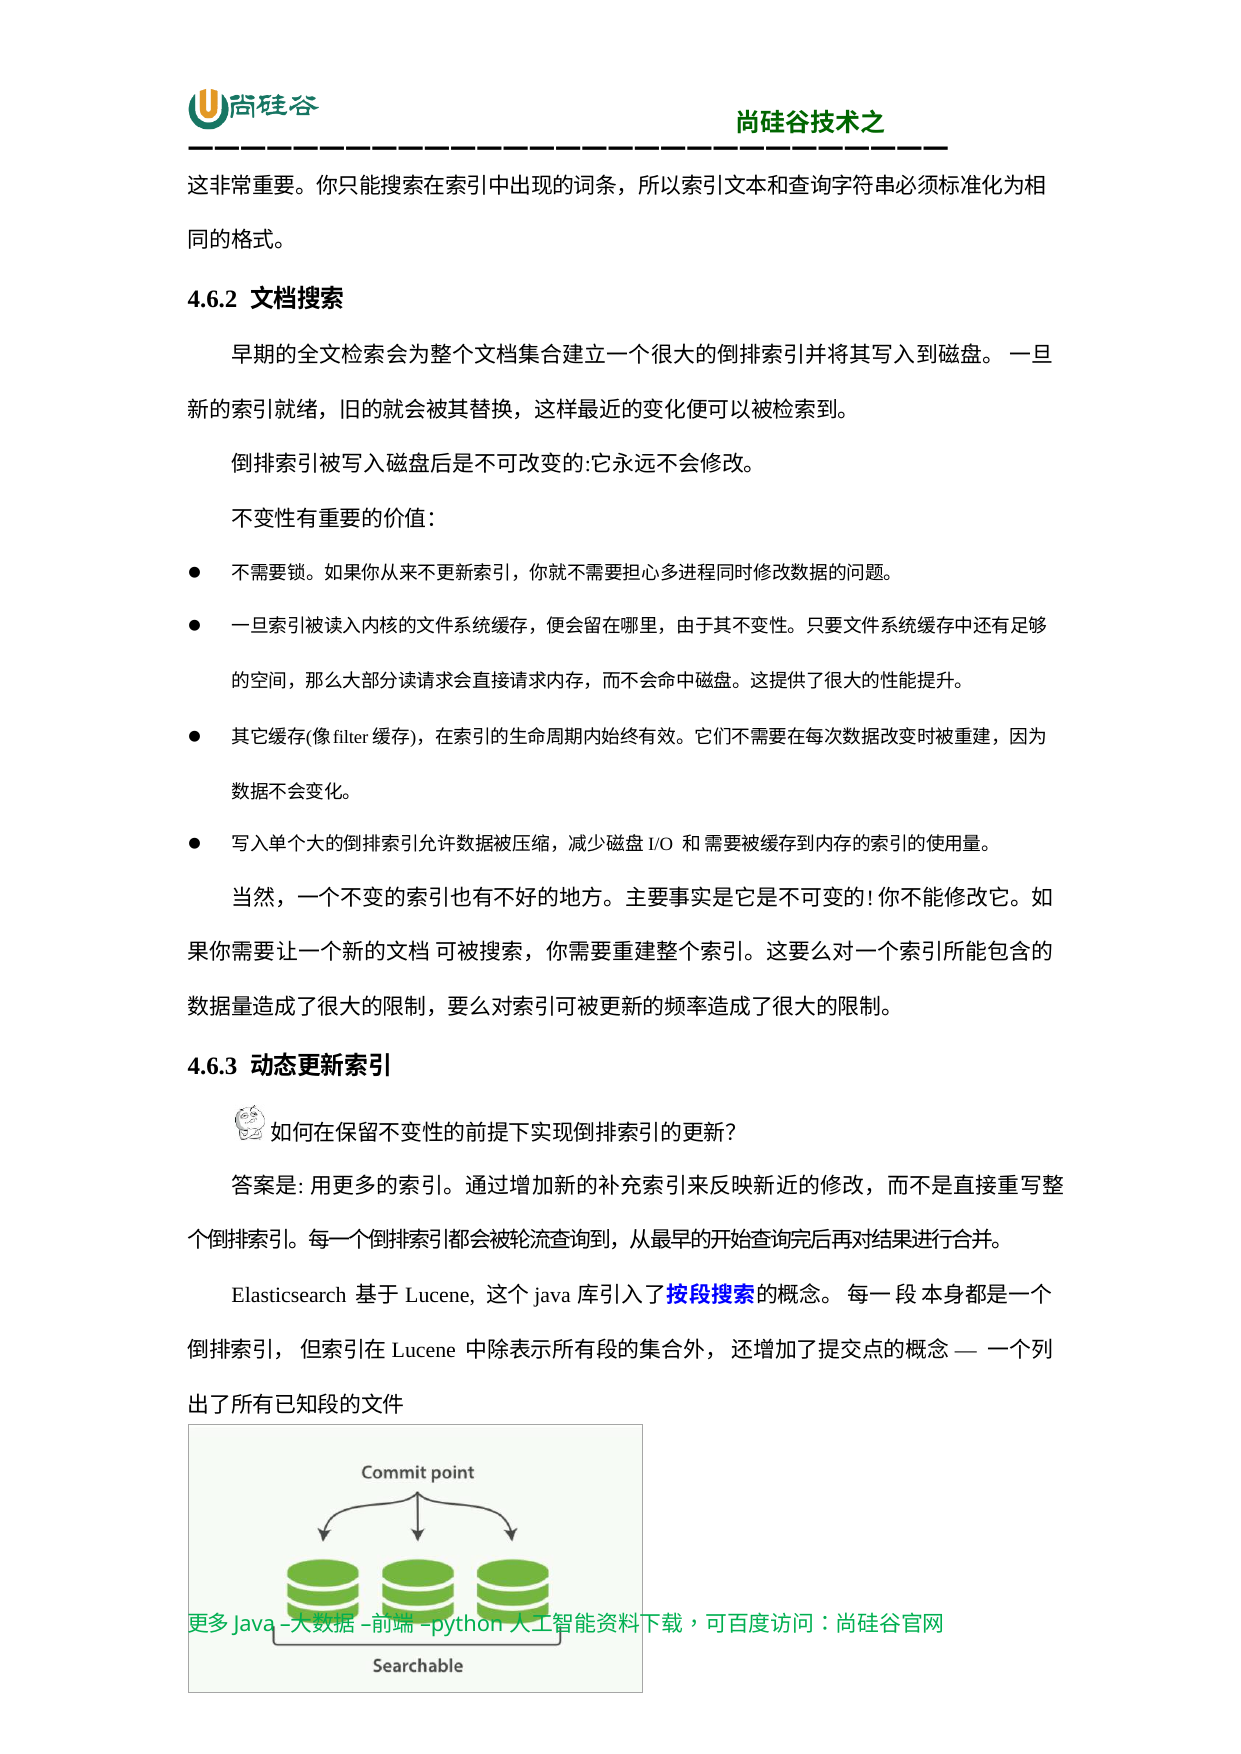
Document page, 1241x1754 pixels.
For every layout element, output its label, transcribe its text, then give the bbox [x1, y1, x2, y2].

text 答案是: 用更多的索引。通过增加新的补充索引来反映新近的修改，而不是直接重写整个倒排索引。每一个倒排索引都会被轮流查询到，从最早的开始查询完后再对结果进行合并。 [187, 1168, 1064, 1254]
picture [233, 1104, 265, 1141]
text 当然，一个不变的索引也有不好的地方。主要事实是它是不可变的! 你不能修改它。如果你需要让一个新的文档 可被搜索，你需要重建整个索引。这要么对一个索引所能包含的数据量造成了很大的限制，要么对索引可被更新的频率造成了很大的限制。 [187, 880, 1054, 1021]
picture [189, 1425, 642, 1692]
list 其它缓存(像 filter 缓存)，在索引的生命周期内始终有效。它们不需要在每次数据改变时被重建，因为数据不会变化。 [187, 721, 1053, 803]
list 文档搜索 [187, 279, 1076, 315]
list 写入单个大的倒排索引允许数据被压缩，减少磁盘 I/O 和 需要被缓存到内存的索引的使用量。 [187, 831, 1076, 855]
picture [187, 88, 320, 130]
text 这非常重要。你只能搜索在索引中出现的词条，所以索引文本和查询字符串必须标准化为相同的格式。 [187, 168, 1054, 254]
text Elasticsearch 基于 Lucene, 这个 java 库引入了按段搜索的概念。 每一 段 本身都是一个倒排索引， 但索引在 Lucene 中除表示所有段的集合外， 还增加了提交点的概念 — 一个列出了所有已知段的文件 [187, 1277, 1053, 1418]
text 倒排索引被写入磁盘后是不可改变的:它永远不会修改。不变性有重要的价值： [231, 446, 774, 533]
list 不需要锁。如果你从来不更新索引，你就不需要担心多进程同时修改数据的问题。 [187, 558, 1076, 585]
list 一旦索引被读入内核的文件系统缓存，便会留在哪里，由于其不变性。只要文件系统缓存中还有足够的空间，那么大部分读请求会直接请求内存，而不会命中磁盘。这提供了很大的性能提升。 [187, 611, 1053, 693]
text 早期的全文检索会为整个文档集合建立一个很大的倒排索引并将其写入到磁盘。 一旦新的索引就绪，旧的就会被其替换，这样最近的变化便可以被检索到。 [187, 337, 1053, 423]
list 动态更新索引 [187, 1045, 1076, 1082]
text 如何在保留不变性的前提下实现倒排索引的更新？ [233, 1105, 1076, 1147]
picture [189, 1615, 197, 1631]
